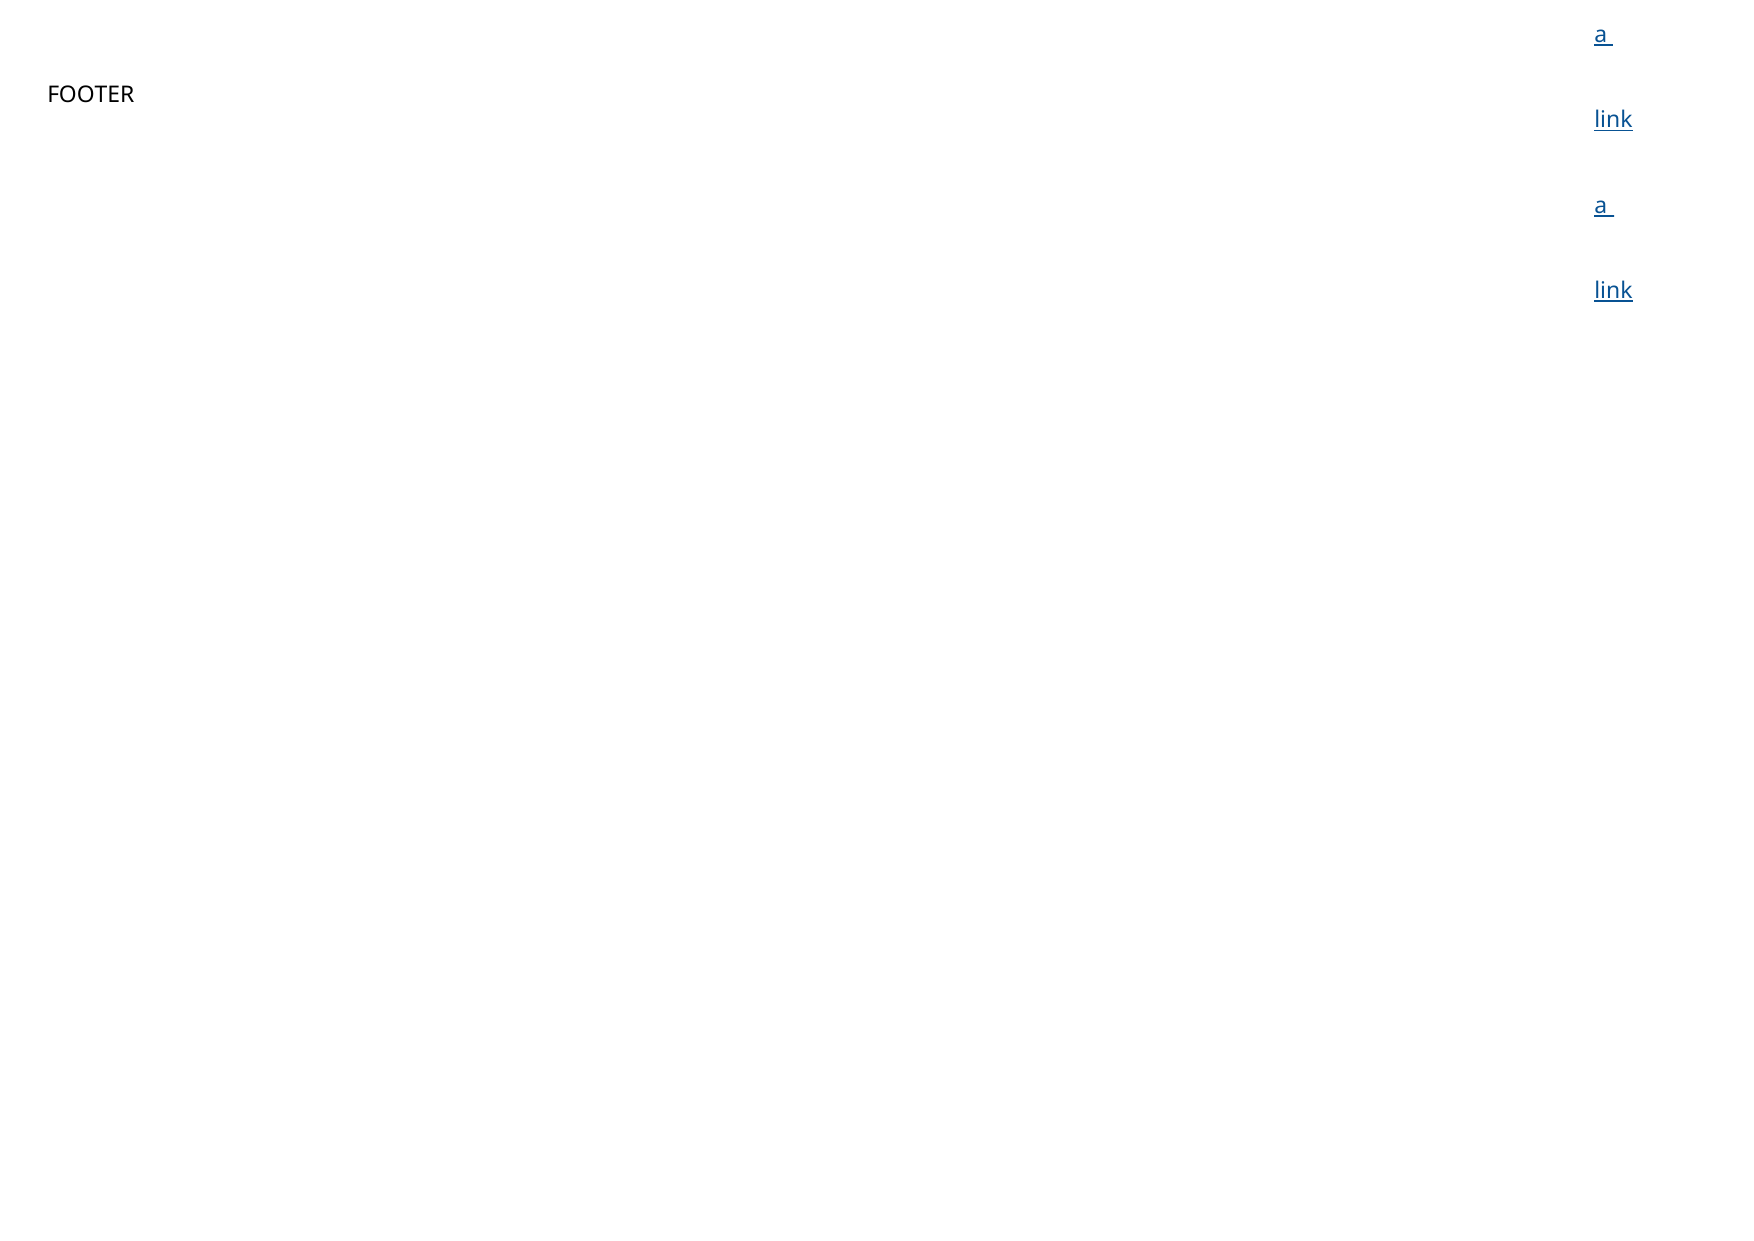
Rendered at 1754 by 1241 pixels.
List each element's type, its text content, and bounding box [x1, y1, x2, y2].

text a link a link [1594, 18, 1650, 305]
text FOOTER [47, 78, 143, 109]
